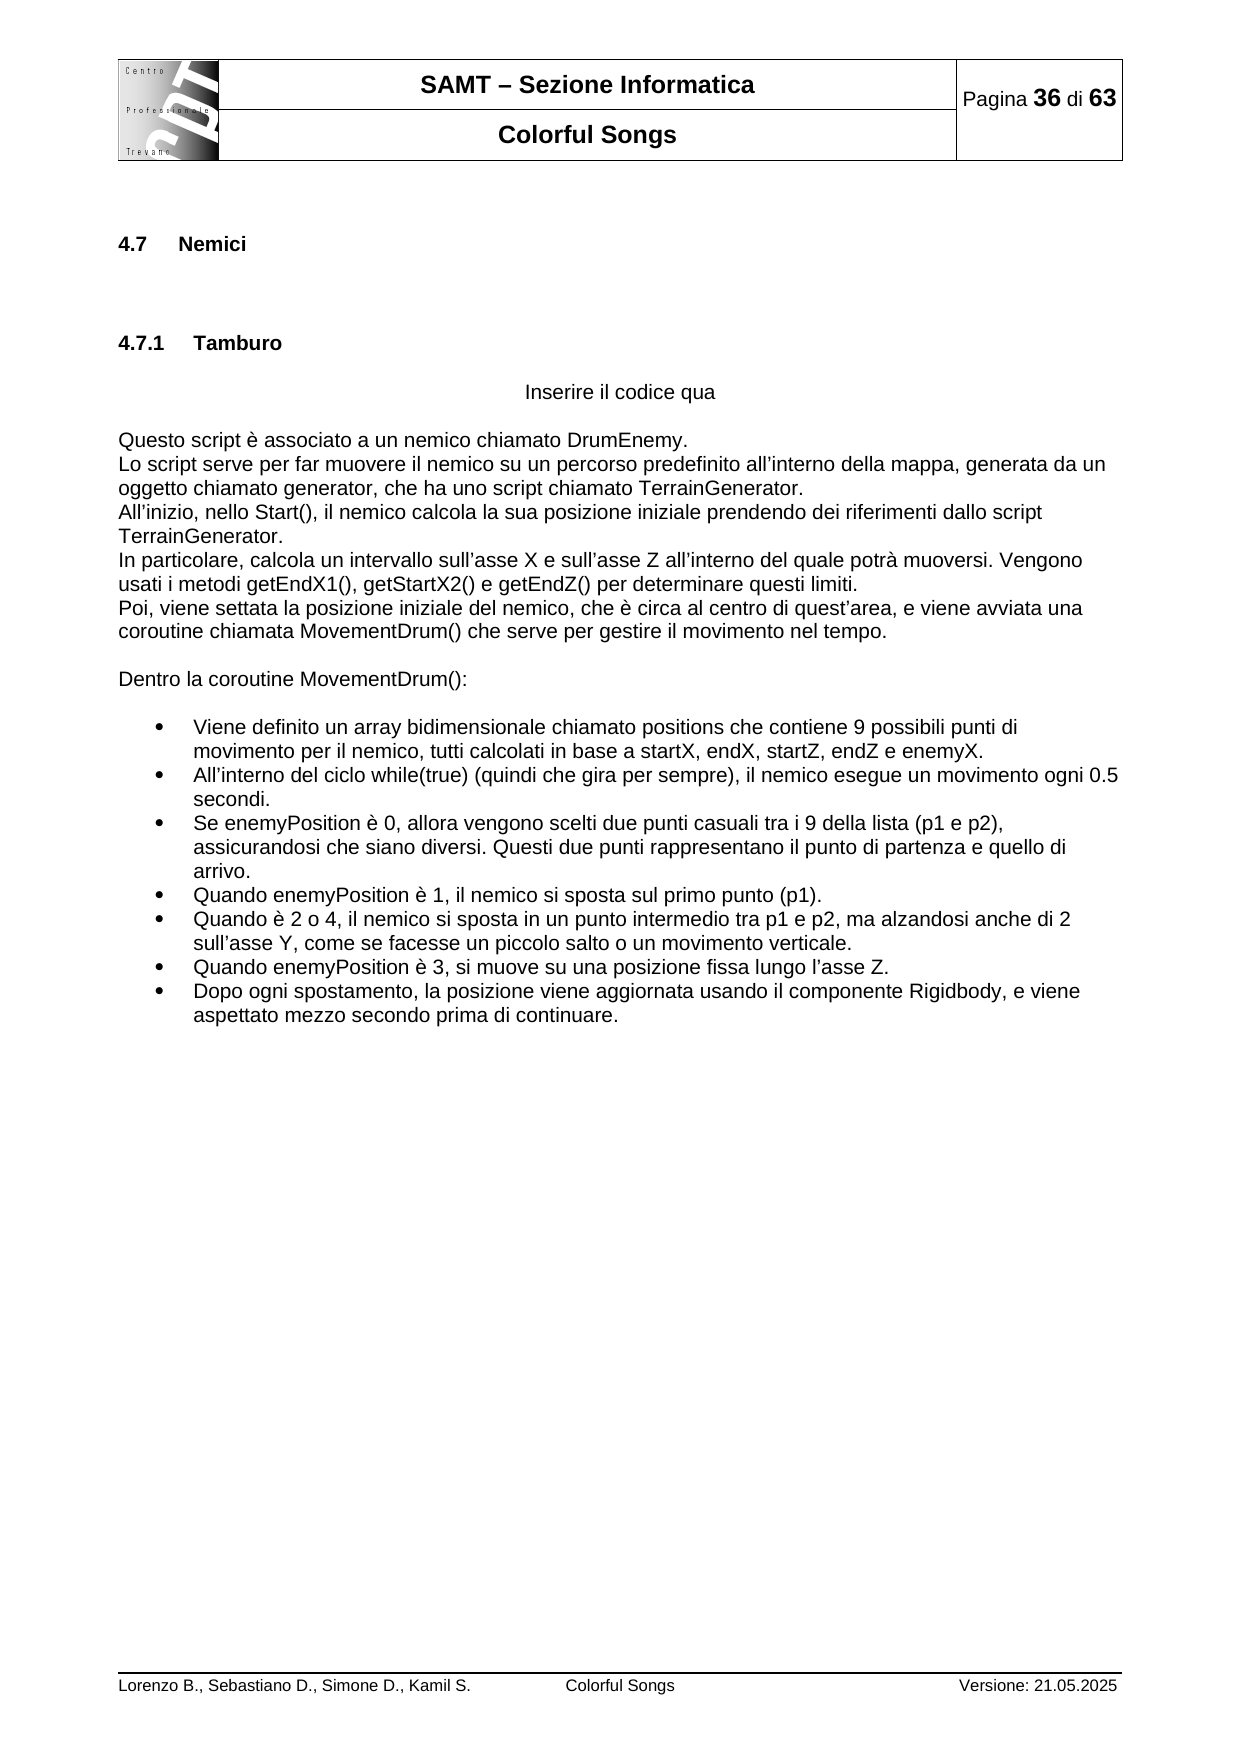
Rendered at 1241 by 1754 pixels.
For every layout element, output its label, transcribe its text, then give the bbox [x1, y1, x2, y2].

list Quando enemyPosition è 1, il nemico si sposta sul primo punto (p1). [156, 883, 1122, 907]
text Questo script è associato a un nemico chiamato DrumEnemy. [118, 428, 1122, 452]
list All’interno del ciclo while(true) (quindi che gira per sempre), il nemico esegue un movimento ogni 0.5 secondi. [156, 763, 1122, 811]
picture [118, 60, 219, 160]
subtitle Nemici [118, 232, 1122, 256]
list Quando enemyPosition è 3, si muove su una posizione fissa lungo l’asse Z. [156, 955, 1122, 979]
list Se enemyPosition è 0, allora vengono scelti due punti casuali tra i 9 della lista (p1 e p2), assicurandosi che siano diversi. Questi due punti rappresentano il punto di partenza e quello di arrivo. [156, 811, 1122, 883]
list Viene definito un array bidimensionale chiamato positions che contiene 9 possibili punti di movimento per il nemico, tutti calcolati in base a startX, endX, startZ, endZ e enemyX. [156, 715, 1122, 763]
text Inserire il codice qua [118, 380, 1122, 404]
text Lo script serve per far muovere il nemico su un percorso predefinito all’interno della mappa, generata da un oggetto chiamato generator, che ha uno script chiamato TerrainGenerator. [118, 452, 1122, 499]
text Poi, viene settata la posizione iniziale del nemico, che è circa al centro di quest’area, e viene avviata una coroutine chiamata MovementDrum() che serve per gestire il movimento nel tempo. [118, 595, 1122, 643]
text All’inizio, nello Start(), il nemico calcola la sua posizione iniziale prendendo dei riferimenti dallo script TerrainGenerator. [118, 499, 1122, 547]
text Dentro la coroutine MovementDrum(): [118, 667, 1122, 691]
list Quando è 2 o 4, il nemico si sposta in un punto intermedio tra p1 e p2, ma alzandosi anche di 2 sull’asse Y, come se facesse un piccolo salto o un movimento verticale. [156, 907, 1122, 955]
subtitle Tamburo [118, 331, 1122, 355]
list Dopo ogni spostamento, la posizione viene aggiornata usando il componente Rigidbody, e viene aspettato mezzo secondo prima di continuare. [156, 979, 1122, 1027]
text In particolare, calcola un intervallo sull’asse X e sull’asse Z all’interno del quale potrà muoversi. Vengono usati i metodi getEndX1(), getStartX2() e getEndZ() per determinare questi limiti. [118, 547, 1122, 595]
